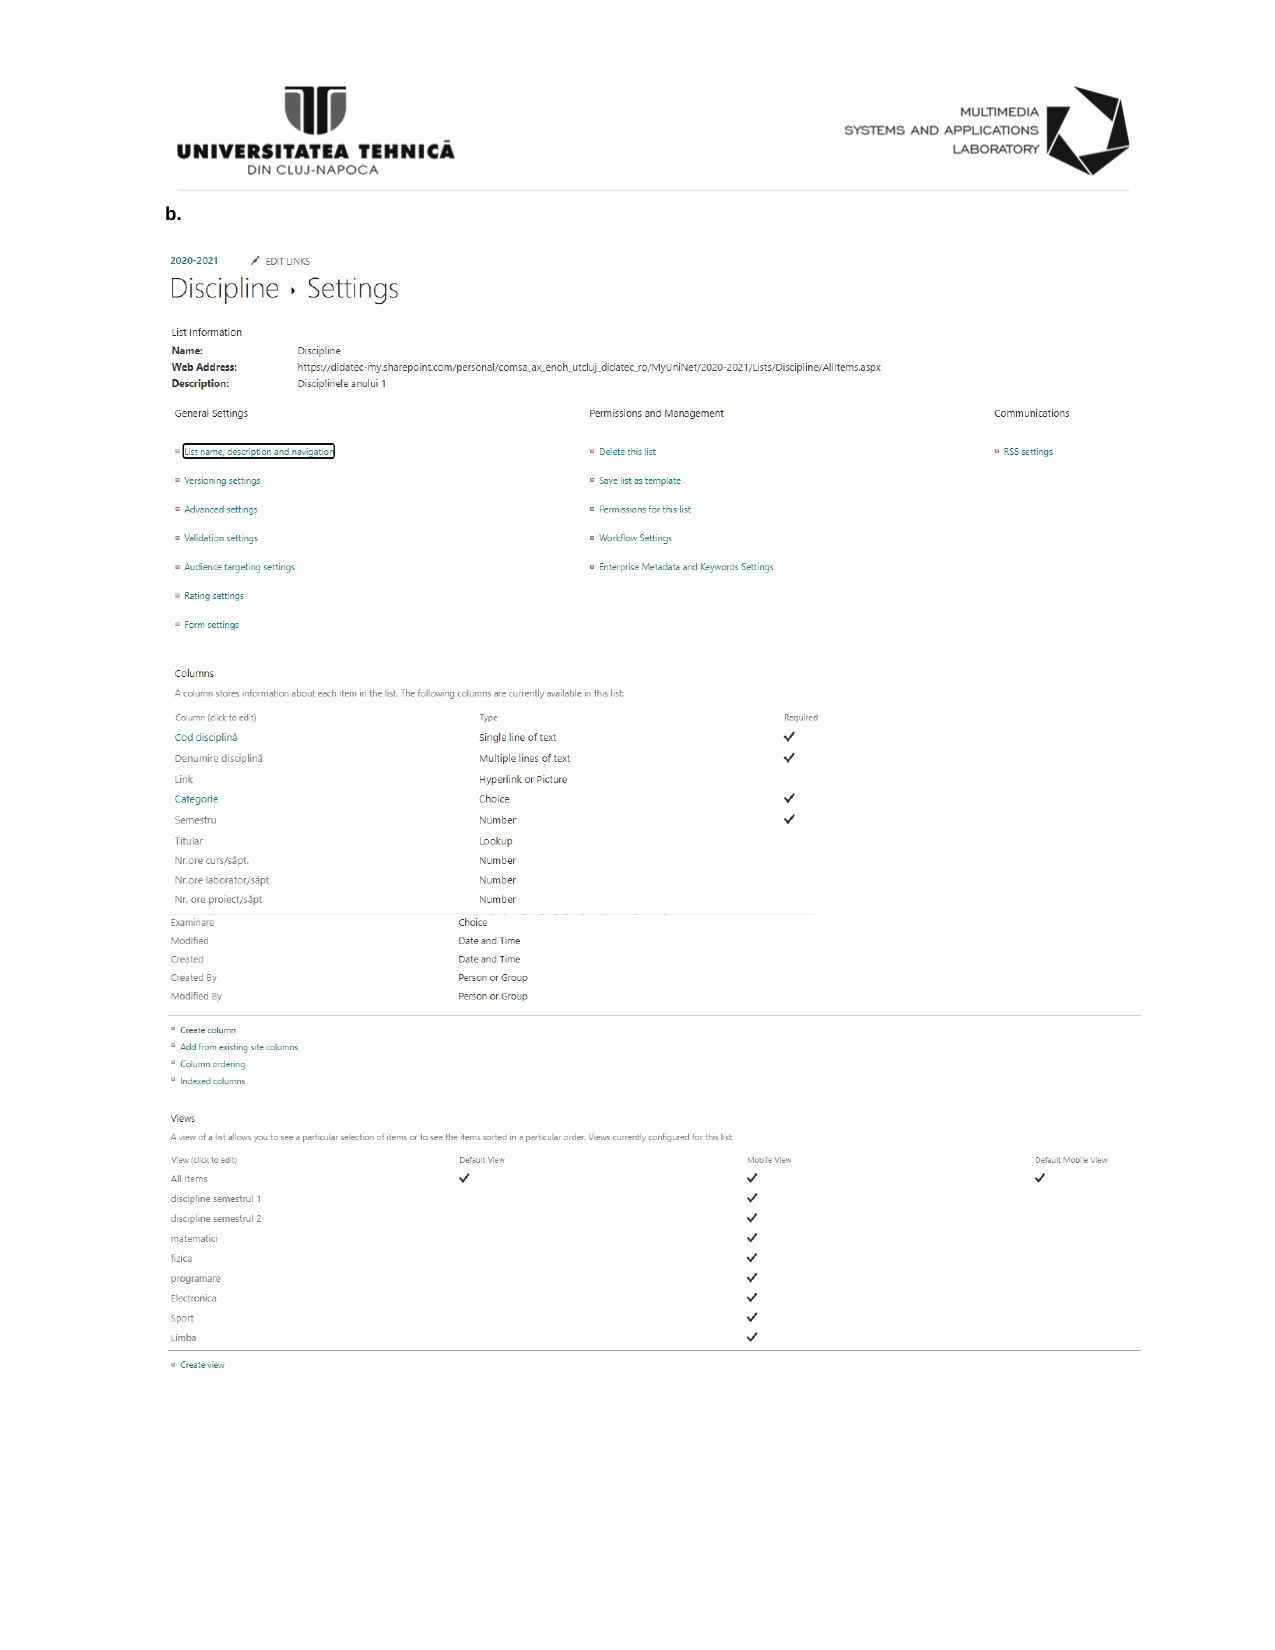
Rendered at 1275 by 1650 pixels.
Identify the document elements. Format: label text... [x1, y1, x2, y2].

text b. [165, 203, 1125, 224]
picture [165, 75, 1141, 203]
picture [165, 248, 1142, 1411]
